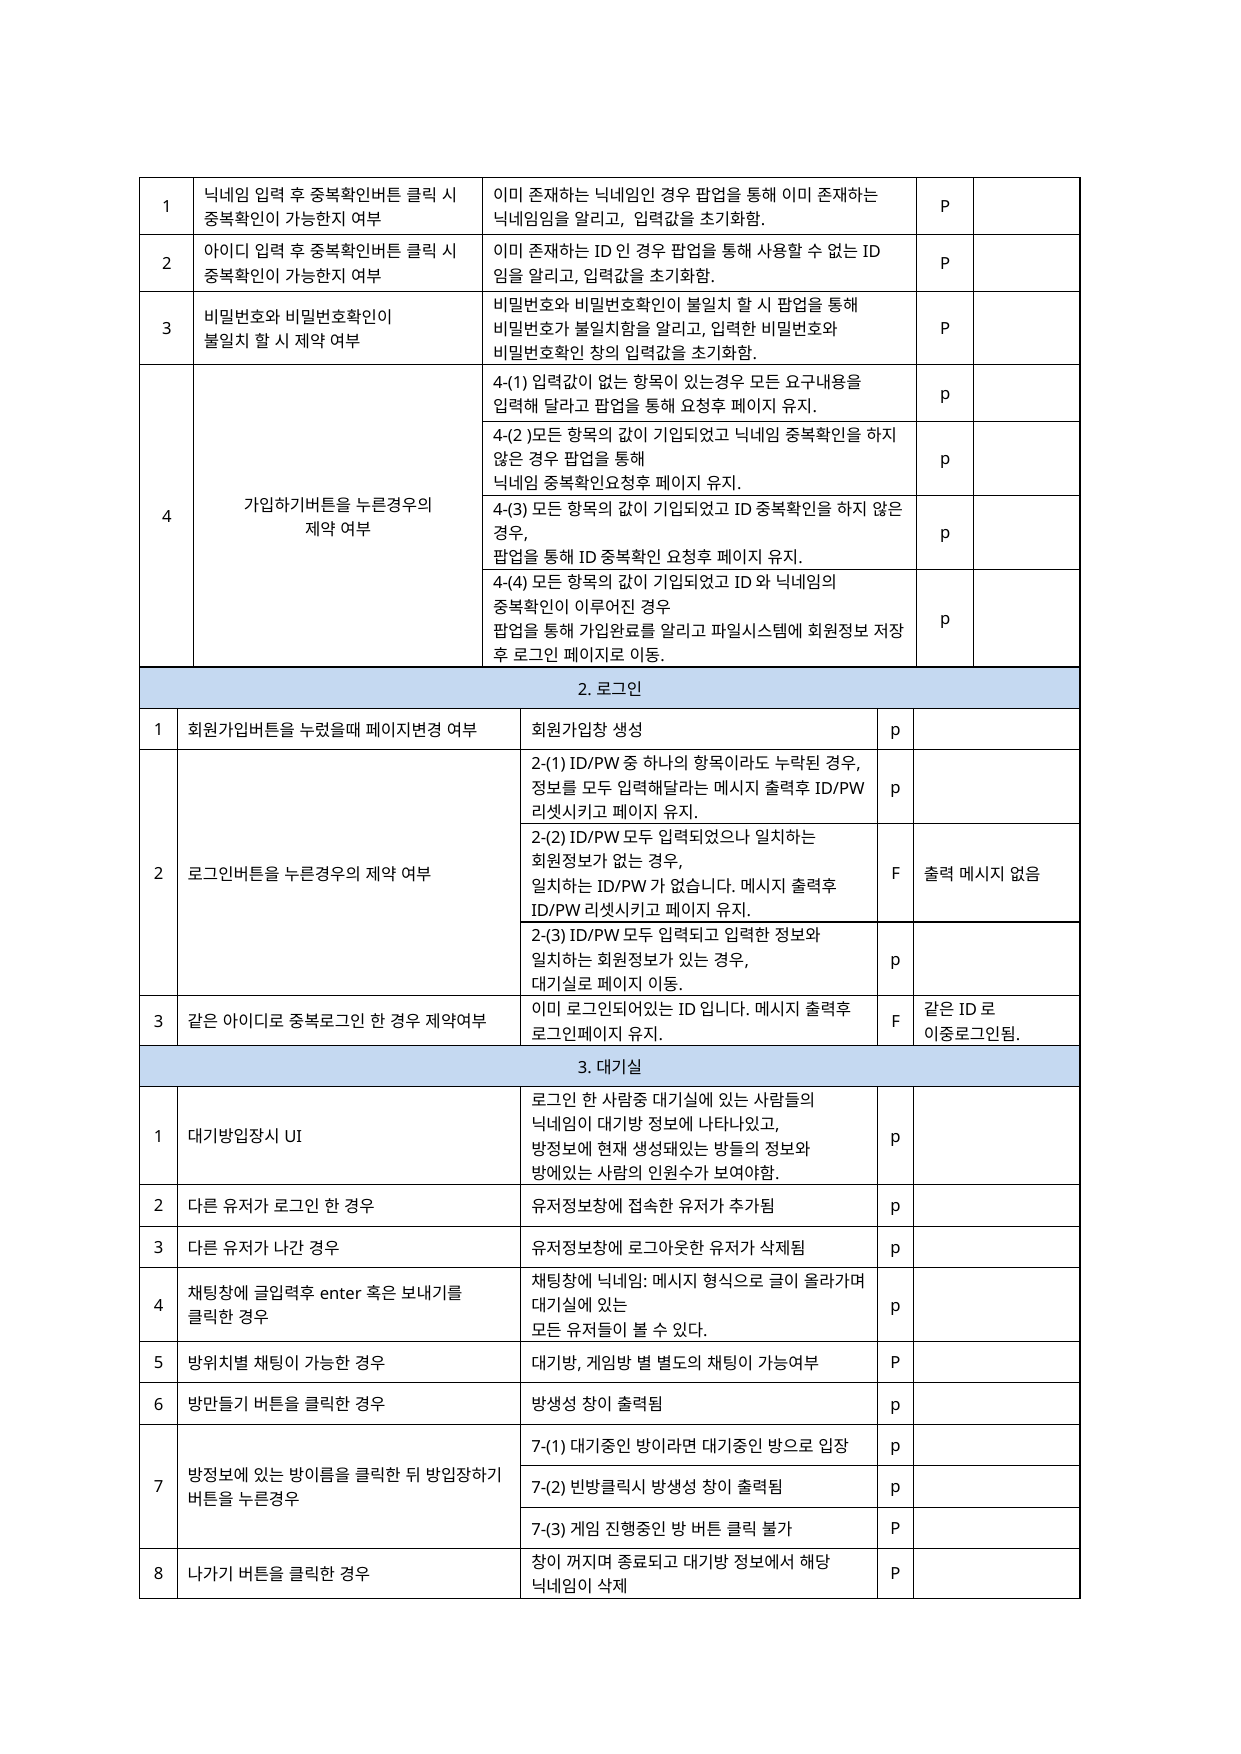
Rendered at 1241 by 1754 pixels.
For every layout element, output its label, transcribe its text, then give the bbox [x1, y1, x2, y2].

table_cell [914, 1425, 1079, 1465]
table_cell 같은 아이디로 중복로그인 한 경우 제약여부 [178, 996, 520, 1045]
table_cell 7-(1) 대기중인 방이라면 대기중인 방으로 입장 [521, 1425, 877, 1465]
table_cell 채팅창에 글입력후 enter 혹은 보내기를 클릭한 경우 [178, 1268, 520, 1341]
table_cell 3 [140, 996, 177, 1045]
table_cell [914, 1342, 1079, 1382]
table_cell [974, 496, 1079, 568]
table_cell [974, 292, 1079, 364]
table_cell 채팅창에 닉네임: 메시지 형식으로 글이 올라가며 대기실에 있는 모든 유저들이 볼 수 있다. [521, 1268, 877, 1341]
table_cell 회원가입버튼을 누렀을때 페이지변경 여부 [178, 709, 520, 749]
table_cell [914, 1383, 1079, 1424]
table_cell 아이디 입력 후 중복확인버튼 클릭 시 중복확인이 가능한지 여부 [194, 235, 482, 291]
table_cell p [878, 1268, 913, 1341]
table_cell 6 [140, 1383, 177, 1424]
table_cell 2 [140, 1185, 177, 1226]
table_cell [914, 1466, 1079, 1507]
table_cell 4-(2 )모든 항목의 값이 기입되었고 닉네임 중복확인을 하지 않은 경우 팝업을 통해 닉네임 중복확인요청후 페이지 유지. [483, 422, 916, 495]
table_cell 4-(3) 모든 항목의 값이 기입되었고 ID중복확인을 하지 않은 경우, 팝업을 통해 ID중복확인 요청후 페이지 유지. [483, 496, 916, 568]
table_cell [914, 1185, 1079, 1226]
table_cell P [917, 235, 973, 291]
table_cell 출력 메시지 없음 [914, 824, 1079, 921]
table_cell 나가기 버튼을 클릭한 경우 [178, 1549, 520, 1597]
table_cell [914, 1508, 1079, 1548]
table_cell p [878, 1466, 913, 1507]
table_cell 7 [140, 1425, 177, 1548]
table_cell p [878, 1087, 913, 1184]
table_cell P [878, 1342, 913, 1382]
table_cell p [917, 570, 973, 666]
table_cell 대기방입장시 UI [178, 1087, 520, 1184]
table_cell 2-(1) ID/PW중 하나의 항목이라도 누락된 경우, 정보를 모두 입력해달라는 메시지 출력후 ID/PW리셋시키고 페이지 유지. [521, 750, 877, 823]
table_cell 7-(3) 게임 진행중인 방 버튼 클릭 불가 [521, 1508, 877, 1548]
table_cell 2 [140, 750, 177, 995]
table_cell 1 [140, 1087, 177, 1184]
table_cell 비밀번호와 비밀번호확인이 불일치 할 시 팝업을 통해 비밀번호가 불일치함을 알리고, 입력한 비밀번호와 비밀번호확인 창의 입력값을 초기화함. [483, 292, 916, 364]
table_cell 4 [140, 365, 193, 666]
table_cell p [917, 365, 973, 421]
table_cell [914, 750, 1079, 823]
table_cell 4 [140, 1268, 177, 1341]
table_cell [974, 365, 1079, 421]
table_cell p [878, 1425, 913, 1465]
table_cell [974, 422, 1079, 495]
table_cell 2-(2) ID/PW모두 입력되었으나 일치하는 회원정보가 없는 경우, 일치하는 ID/PW가 없습니다. 메시지 출력후 ID/PW리셋시키고 페이지 유지. [521, 824, 877, 921]
table_cell 방생성 창이 출력됨 [521, 1383, 877, 1424]
table_cell 대기방, 게임방 별 별도의 채팅이 가능여부 [521, 1342, 877, 1382]
table_cell 유저정보창에 접속한 유저가 추가됨 [521, 1185, 877, 1226]
table_cell 3 [140, 1227, 177, 1267]
table_cell [914, 923, 1079, 995]
table_cell p [878, 1227, 913, 1267]
table_cell P [917, 178, 973, 234]
table_cell [914, 709, 1079, 749]
table_cell P [917, 292, 973, 364]
table_cell 유저정보창에 로그아웃한 유저가 삭제됨 [521, 1227, 877, 1267]
table_cell 5 [140, 1342, 177, 1382]
table_cell 2-(3) ID/PW모두 입력되고 입력한 정보와 일치하는 회원정보가 있는 경우, 대기실로 페이지 이동. [521, 923, 877, 995]
table_cell 4-(4) 모든 항목의 값이 기입되었고 ID와 닉네임의 중복확인이 이루어진 경우 팝업을 통해 가입완료를 알리고 파일시스템에 회원정보 저장 후 로그인 페이지로 이동. [483, 570, 916, 666]
table_cell 3. 대기실 [140, 1046, 1079, 1086]
table_cell 7-(2) 빈방클릭시 방생성 창이 출력됨 [521, 1466, 877, 1507]
table_cell [974, 178, 1079, 234]
table_cell [914, 1087, 1079, 1184]
table_cell p [917, 496, 973, 568]
table_cell 닉네임 입력 후 중복확인버튼 클릭 시 중복확인이 가능한지 여부 [194, 178, 482, 234]
table_cell 이미 로그인되어있는 ID입니다. 메시지 출력후 로그인페이지 유지. [521, 996, 877, 1045]
table_cell 다른 유저가 나간 경우 [178, 1227, 520, 1267]
table_cell 방만들기 버튼을 클릭한 경우 [178, 1383, 520, 1424]
table_cell P [878, 1508, 913, 1548]
table_cell F [878, 996, 913, 1045]
table_cell 방위치별 채팅이 가능한 경우 [178, 1342, 520, 1382]
table_cell 로그인버튼을 누른경우의 제약 여부 [178, 750, 520, 995]
table_cell p [878, 1383, 913, 1424]
table_cell 로그인 한 사람중 대기실에 있는 사람들의 닉네임이 대기방 정보에 나타나있고, 방정보에 현재 생성돼있는 방들의 정보와 방에있는 사람의 인원수가 보여야함. [521, 1087, 877, 1184]
table_cell [974, 570, 1079, 666]
table_cell 다른 유저가 로그인 한 경우 [178, 1185, 520, 1226]
table_cell 회원가입창 생성 [521, 709, 877, 749]
table_cell p [917, 422, 973, 495]
table_cell 방정보에 있는 방이름을 클릭한 뒤 방입장하기 버튼을 누른경우 [178, 1425, 520, 1548]
table_cell [914, 1227, 1079, 1267]
table_cell 2. 로그인 [140, 668, 1079, 708]
table_cell 3 [140, 292, 193, 364]
table_cell 가입하기버튼을 누른경우의 제약 여부 [194, 365, 482, 666]
table_cell P [878, 1549, 913, 1597]
table_cell [914, 1268, 1079, 1341]
table_cell 이미 존재하는 닉네임인 경우 팝업을 통해 이미 존재하는 닉네임임을 알리고, 입력값을 초기화함. [483, 178, 916, 234]
table_cell 같은 ID로 이중로그인됨. [914, 996, 1079, 1045]
table_cell 창이 꺼지며 종료되고 대기방 정보에서 해당 닉네임이 삭제 [521, 1549, 877, 1597]
table_cell 2 [140, 235, 193, 291]
table_cell p [878, 709, 913, 749]
table_cell 4-(1) 입력값이 없는 항목이 있는경우 모든 요구내용을 입력해 달라고 팝업을 통해 요청후 페이지 유지. [483, 365, 916, 421]
table_cell [914, 1549, 1079, 1597]
table_cell 1 [140, 178, 193, 234]
table_cell F [878, 824, 913, 921]
table_cell 비밀번호와 비밀번호확인이 불일치 할 시 제약 여부 [194, 292, 482, 364]
table_cell p [878, 750, 913, 823]
table_cell p [878, 923, 913, 995]
table_cell [974, 235, 1079, 291]
table_cell 8 [140, 1549, 177, 1597]
table_cell p [878, 1185, 913, 1226]
table_cell 1 [140, 709, 177, 749]
table_cell 이미 존재하는 ID인 경우 팝업을 통해 사용할 수 없는 ID임을 알리고, 입력값을 초기화함. [483, 235, 916, 291]
